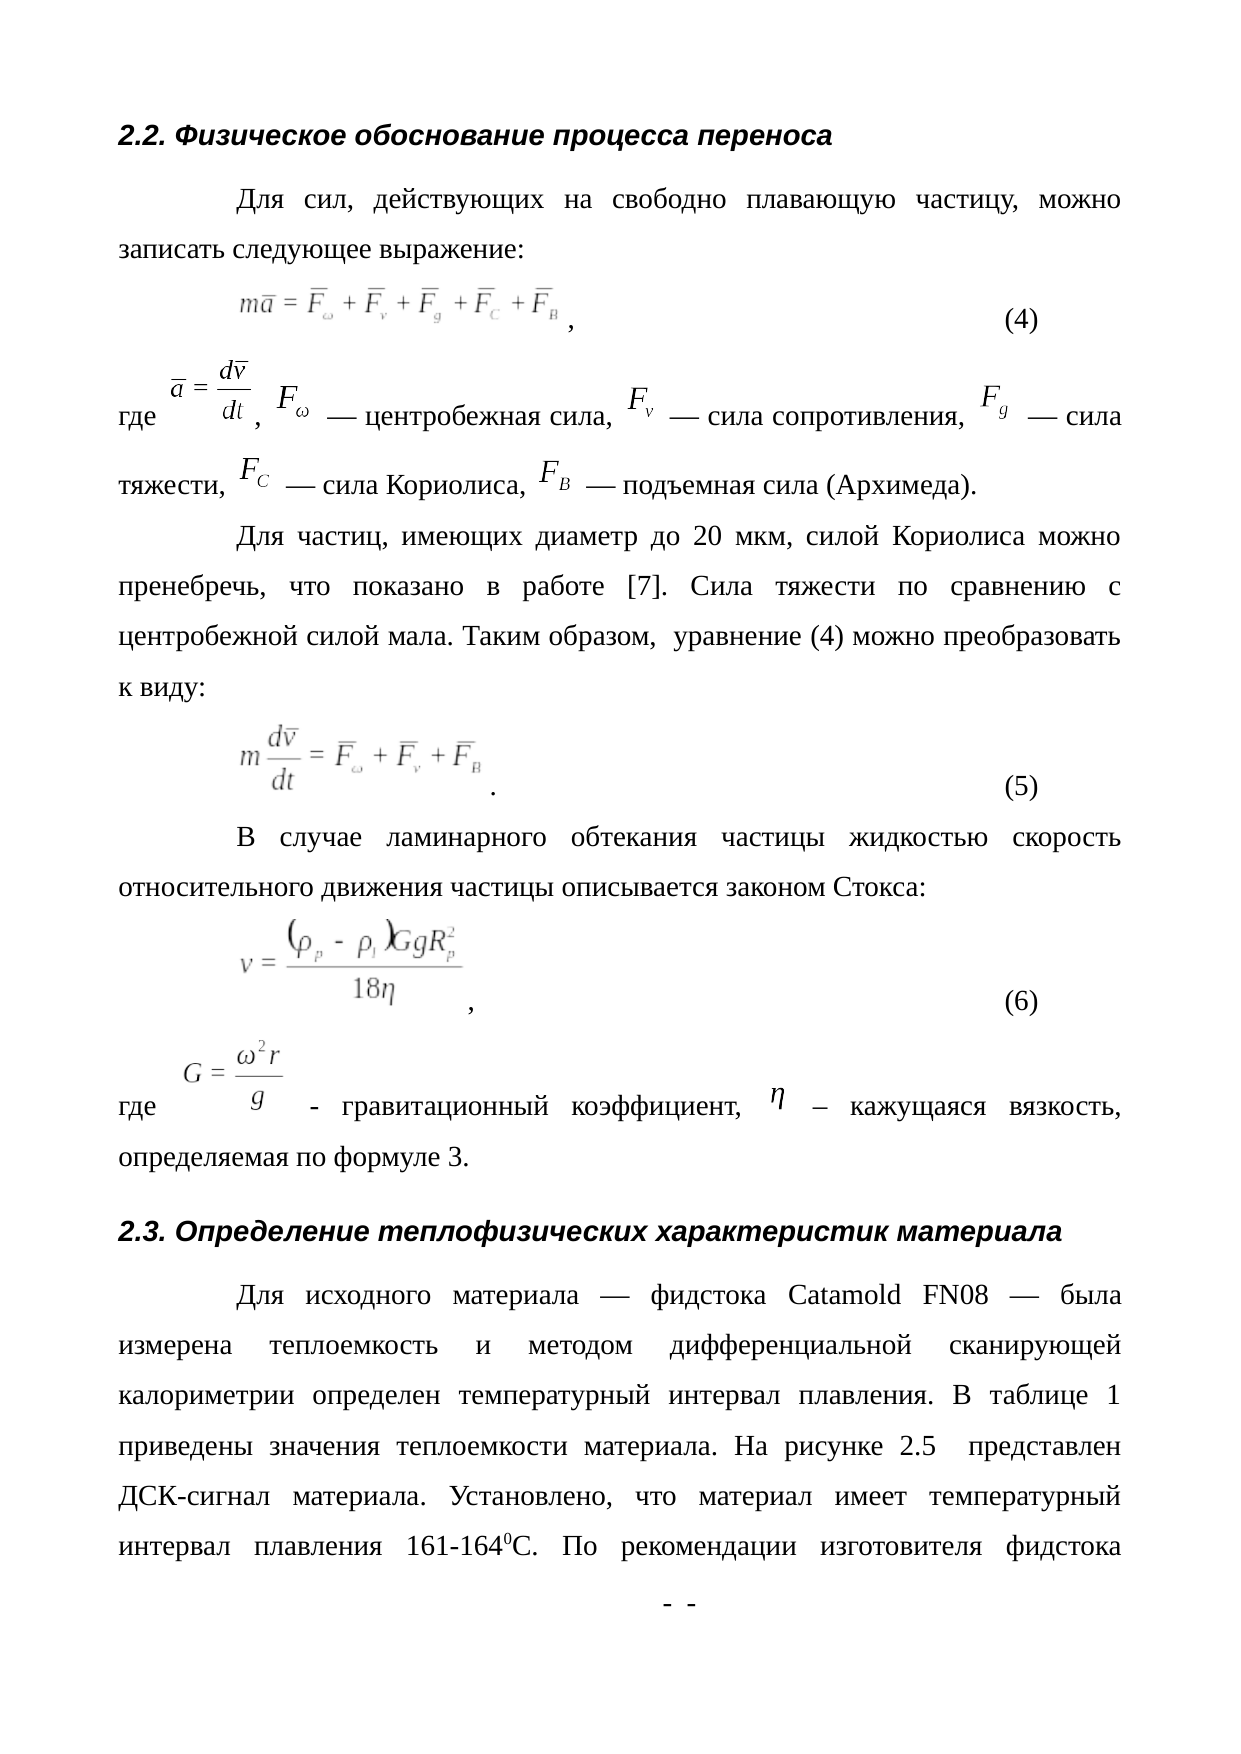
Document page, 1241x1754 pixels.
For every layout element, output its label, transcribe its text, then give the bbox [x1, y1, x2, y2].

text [118, 1277, 1122, 1562]
text Для сил, действующих на свободно плавающую частицу, можно записать следующее выражение: [118, 181, 1122, 265]
text . (5) [118, 719, 1122, 802]
text где , — центробежная сила, — сила сопротивления, — сила тяжести, — сила Кориолиса, — подъемная сила (Архимеда). [118, 351, 1122, 501]
subtitle 2.2. Физическое обоснование процесса переноса [118, 118, 1122, 152]
text Для частиц, имеющих диаметр до 20 мкм, силой Кориолиса можно пренебречь, что показано в работе [7]. Сила тяжести по сравнению с центробежной силой мала. Таким образом, уравнение (4) можно преобразовать к виду: [118, 518, 1122, 702]
text где - гравитационный коэффициент, – кажущаяся вязкость, определяемая по формуле 3. [118, 1033, 1122, 1172]
text , (4) [118, 282, 1122, 335]
subtitle 2.3. Определение теплофизических характеристик материала [118, 1214, 1122, 1248]
text В случае ламинарного обтекания частицы жидкостью скорость относительного движения частицы описывается законом Стокса: [118, 819, 1122, 902]
text , (6) [118, 919, 1122, 1016]
